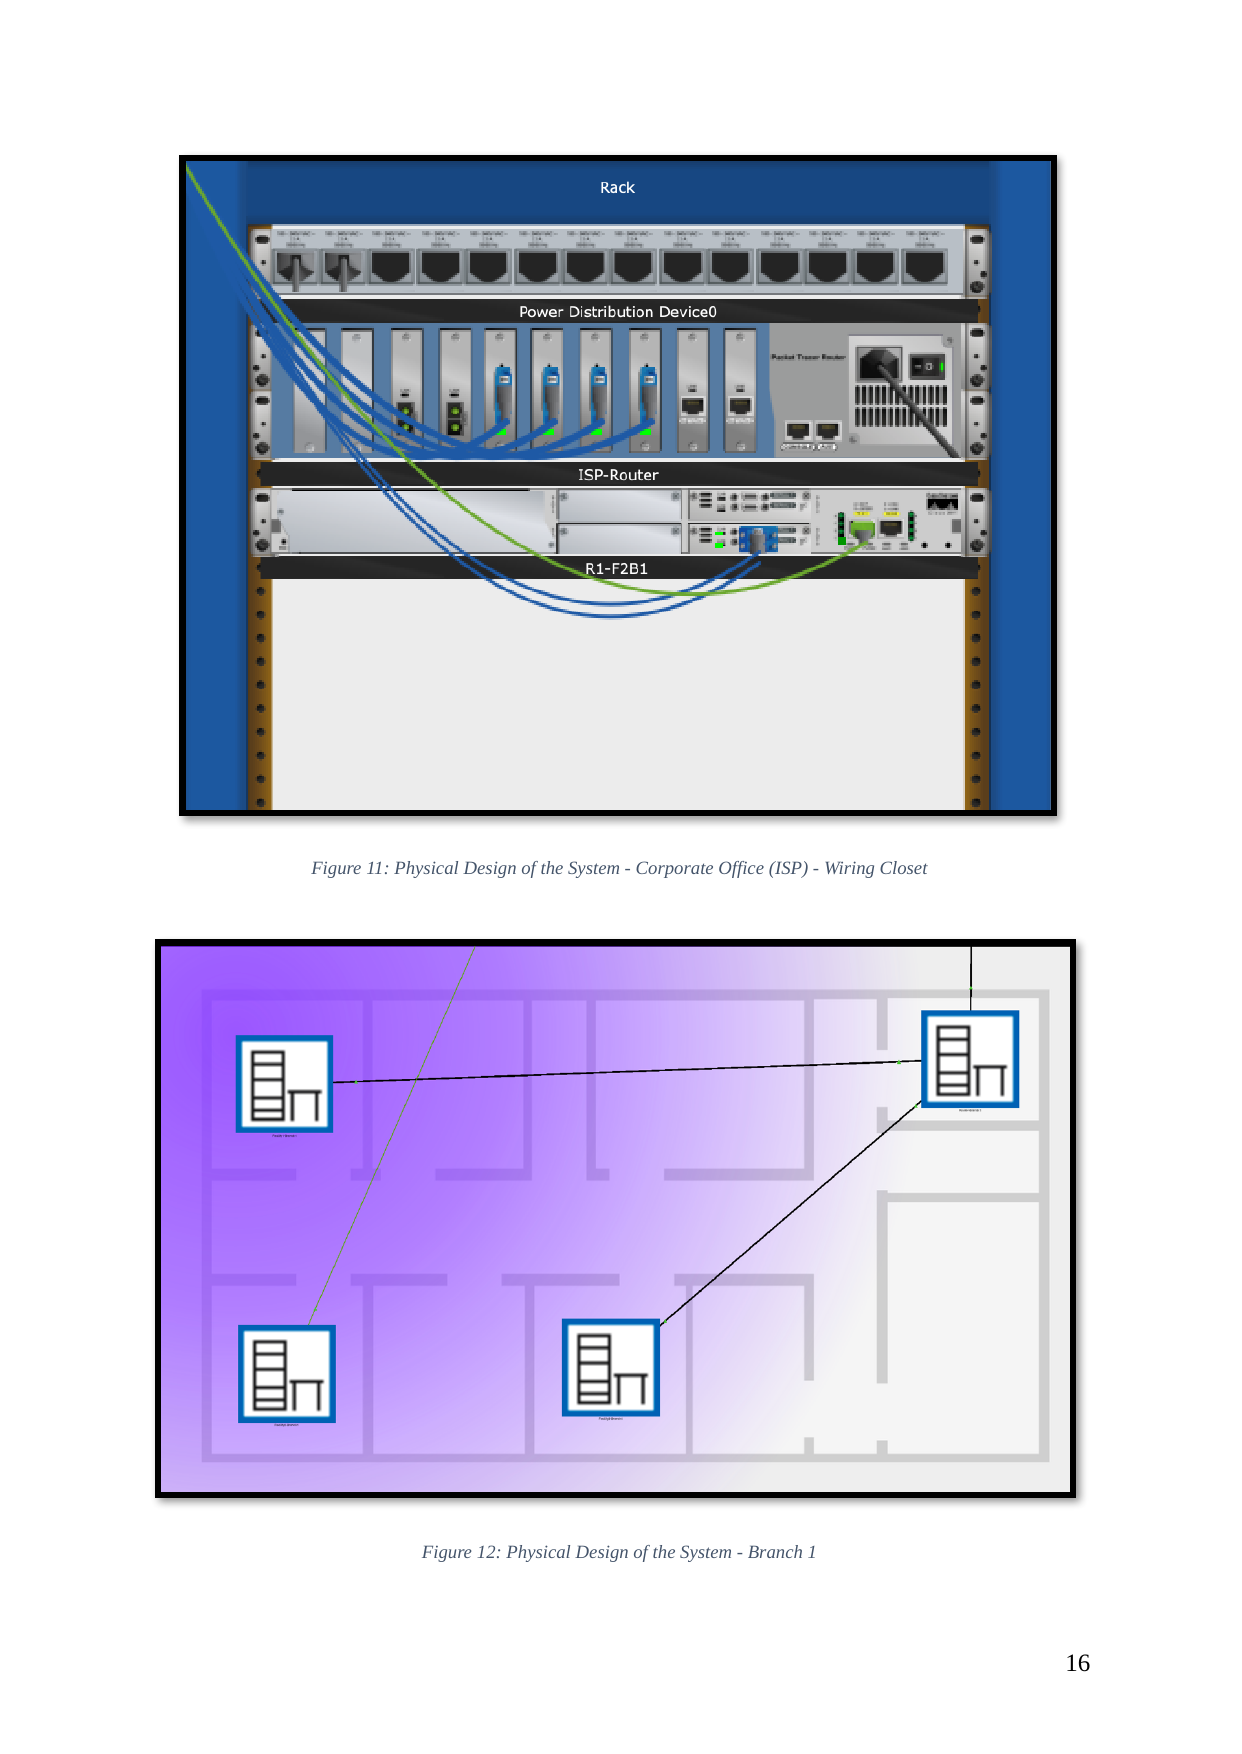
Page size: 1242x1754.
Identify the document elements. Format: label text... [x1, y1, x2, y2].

text Figure 12: Physical Design of the System - Branch 1 [150, 1541, 1090, 1562]
text Figure 11: Physical Design of the System - Corporate Office (ISP) - Wiring Closet [150, 857, 1090, 879]
picture [186, 161, 1051, 810]
picture [161, 946, 1070, 1492]
